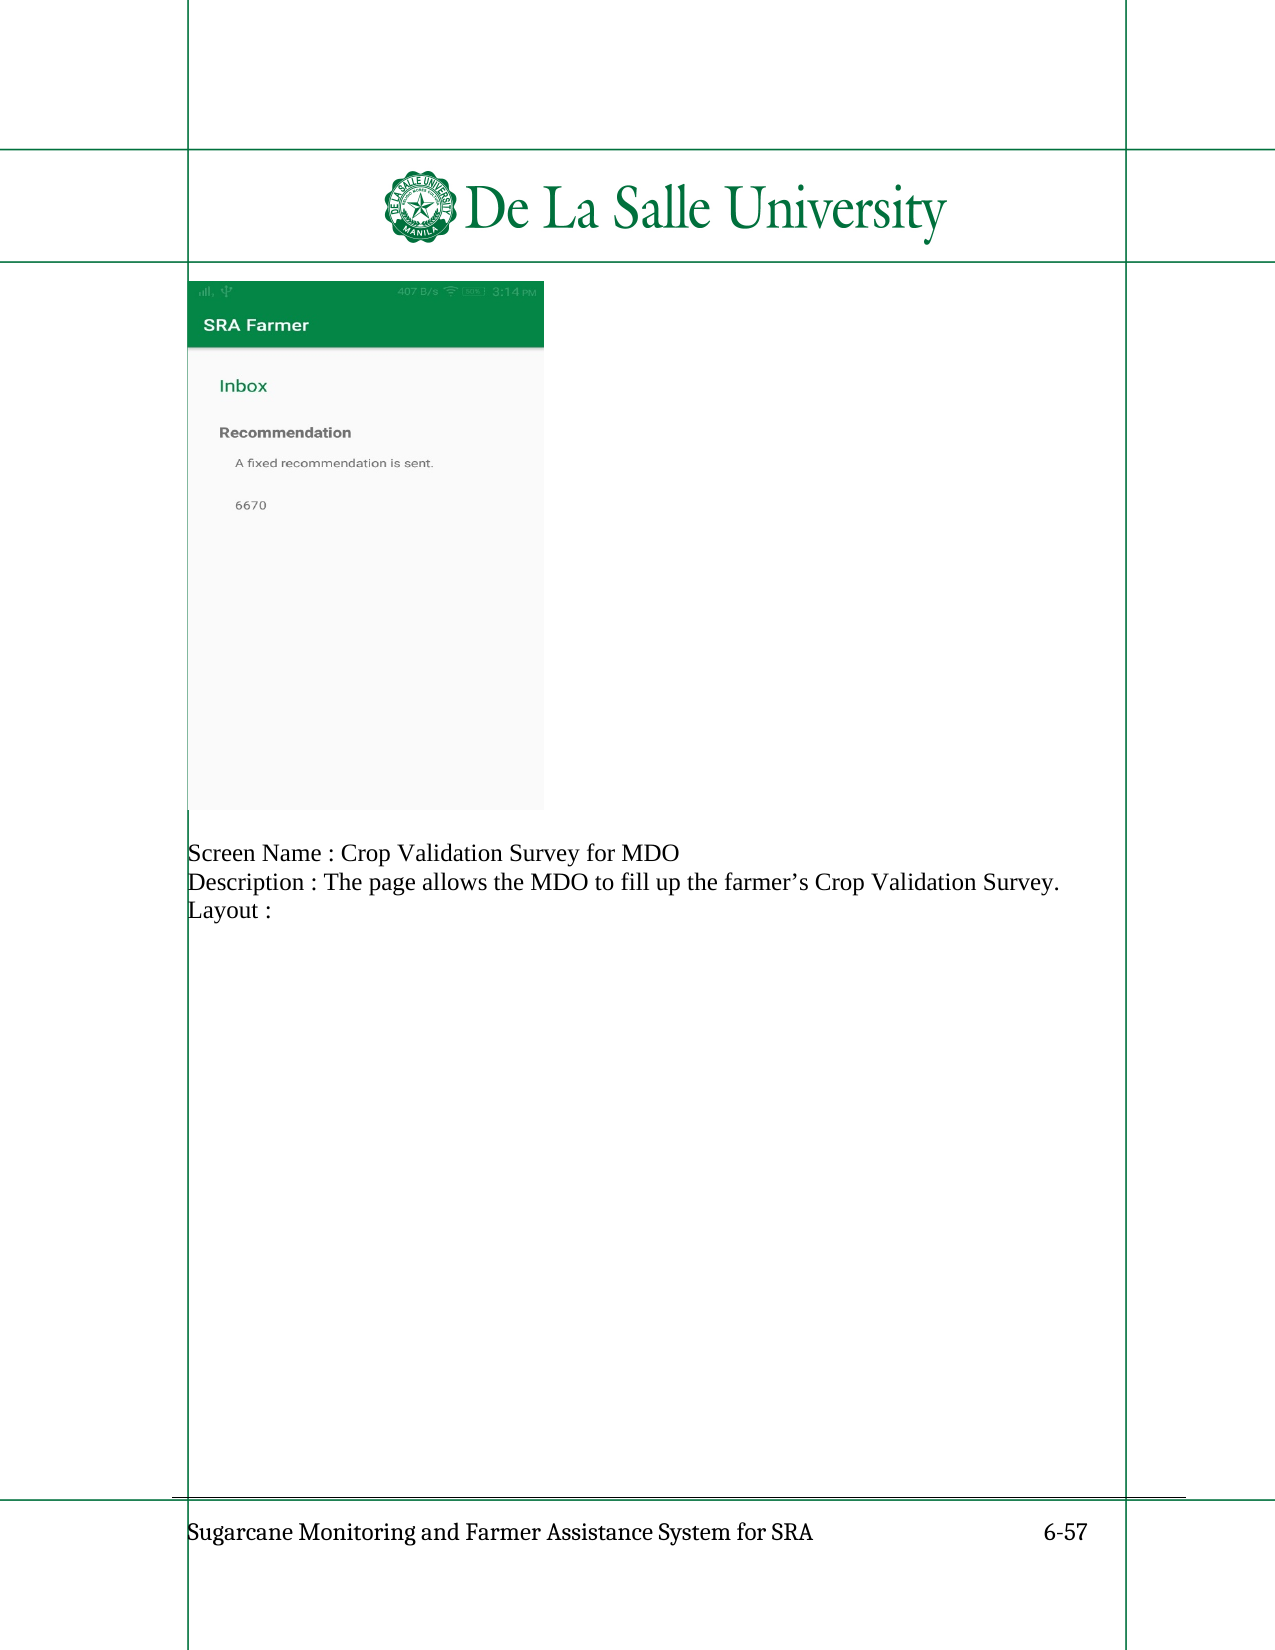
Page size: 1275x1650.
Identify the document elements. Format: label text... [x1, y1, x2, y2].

picture [0, 0, 1275, 1650]
text Description : The page allows the MDO to fill up the farmer’s Crop Validation Survey. [187, 867, 1106, 896]
text Screen Name : Crop Validation Survey for MDO [187, 838, 1106, 867]
text Layout : [187, 896, 1106, 924]
